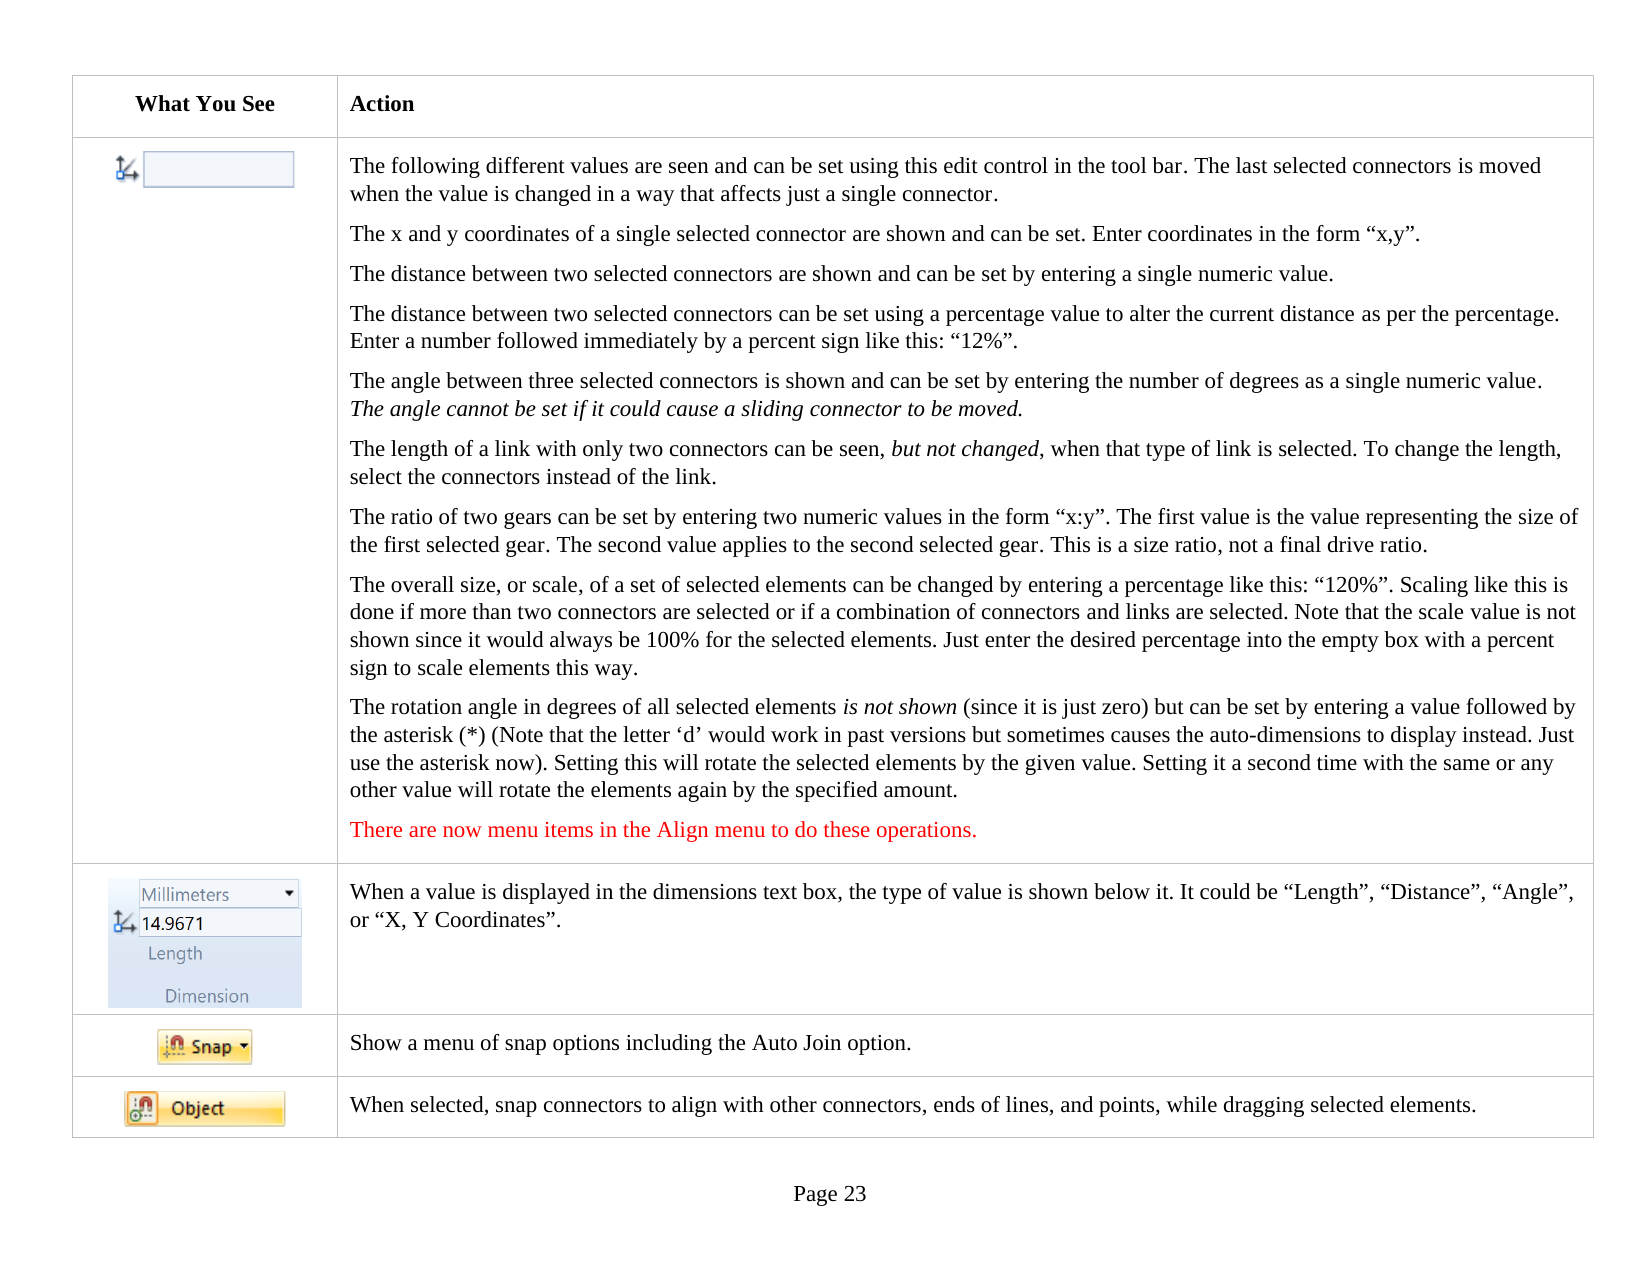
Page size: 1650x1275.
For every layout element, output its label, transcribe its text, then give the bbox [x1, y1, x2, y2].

picture [115, 151, 295, 188]
table_cell The following different values are seen and can be set using this edit control in the tool bar. The last selected connectors is moved when the value is changed in a way that affects just a single connector. The x and y coordinates of a single selected connector are shown and can be set. Enter coordinates in the form “x,y”. The distance between two selected connectors are shown and can be set by entering a single numeric value. The distance between two selected connectors can be set using a percentage value to alter the current distance as per the percentage. Enter a number followed immediately by a percent sign like this: “12%”. The angle between three selected connectors is shown and can be set by entering the number of degrees as a single numeric value. The angle cannot be set if it could cause a sliding connector to be moved. The length of a link with only two connectors can be seen, but not changed, when that type of link is selected. To change the length, select the connectors instead of the link. The ratio of two gears can be set by entering two numeric values in the form “x:y”. The first value is the value representing the size of the first selected gear. The second value applies to the second selected gear. This is a size ratio, not a final drive ratio. The overall size, or scale, of a set of selected elements can be changed by entering a percentage like this: “120%”. Scaling like this is done if more than two connectors are selected or if a combination of connectors and links are selected. Note that the scale value is not shown since it would always be 100% for the selected elements. Just enter the desired percentage into the empty box with a percent sign to scale elements this way. The rotation angle in degrees of all selected elements is not shown (since it is just zero) but can be set by entering a value followed by the asterisk (*) (Note that the letter ‘d’ would work in past versions but sometimes causes the auto-dimensions to display instead. Just use the asterisk now). Setting this will rotate the selected elements by the given value. Setting it a second time with the same or any other value will rotate the elements again by the specified amount. There are now menu items in the Align menu to do these operations. [338, 138, 1593, 863]
table_cell Show a menu of snap options including the Auto Join option. [338, 1015, 1593, 1076]
table_cell [73, 1015, 337, 1076]
table_cell When selected, snap connectors to align with other connectors, ends of lines, and points, while dragging selected elements. [338, 1077, 1593, 1137]
table_cell When a value is displayed in the dimensions text box, the type of value is shown below it. It could be “Length”, “Distance”, “Angle”, or “X, Y Coordinates”. [338, 864, 1593, 1014]
picture [157, 1029, 253, 1065]
table_cell [73, 138, 337, 863]
table_header Action [338, 76, 1593, 137]
table_cell [73, 1077, 337, 1137]
picture [108, 878, 302, 1008]
picture [124, 1091, 286, 1127]
table_header What You See [73, 76, 337, 137]
table_cell [73, 864, 337, 1014]
